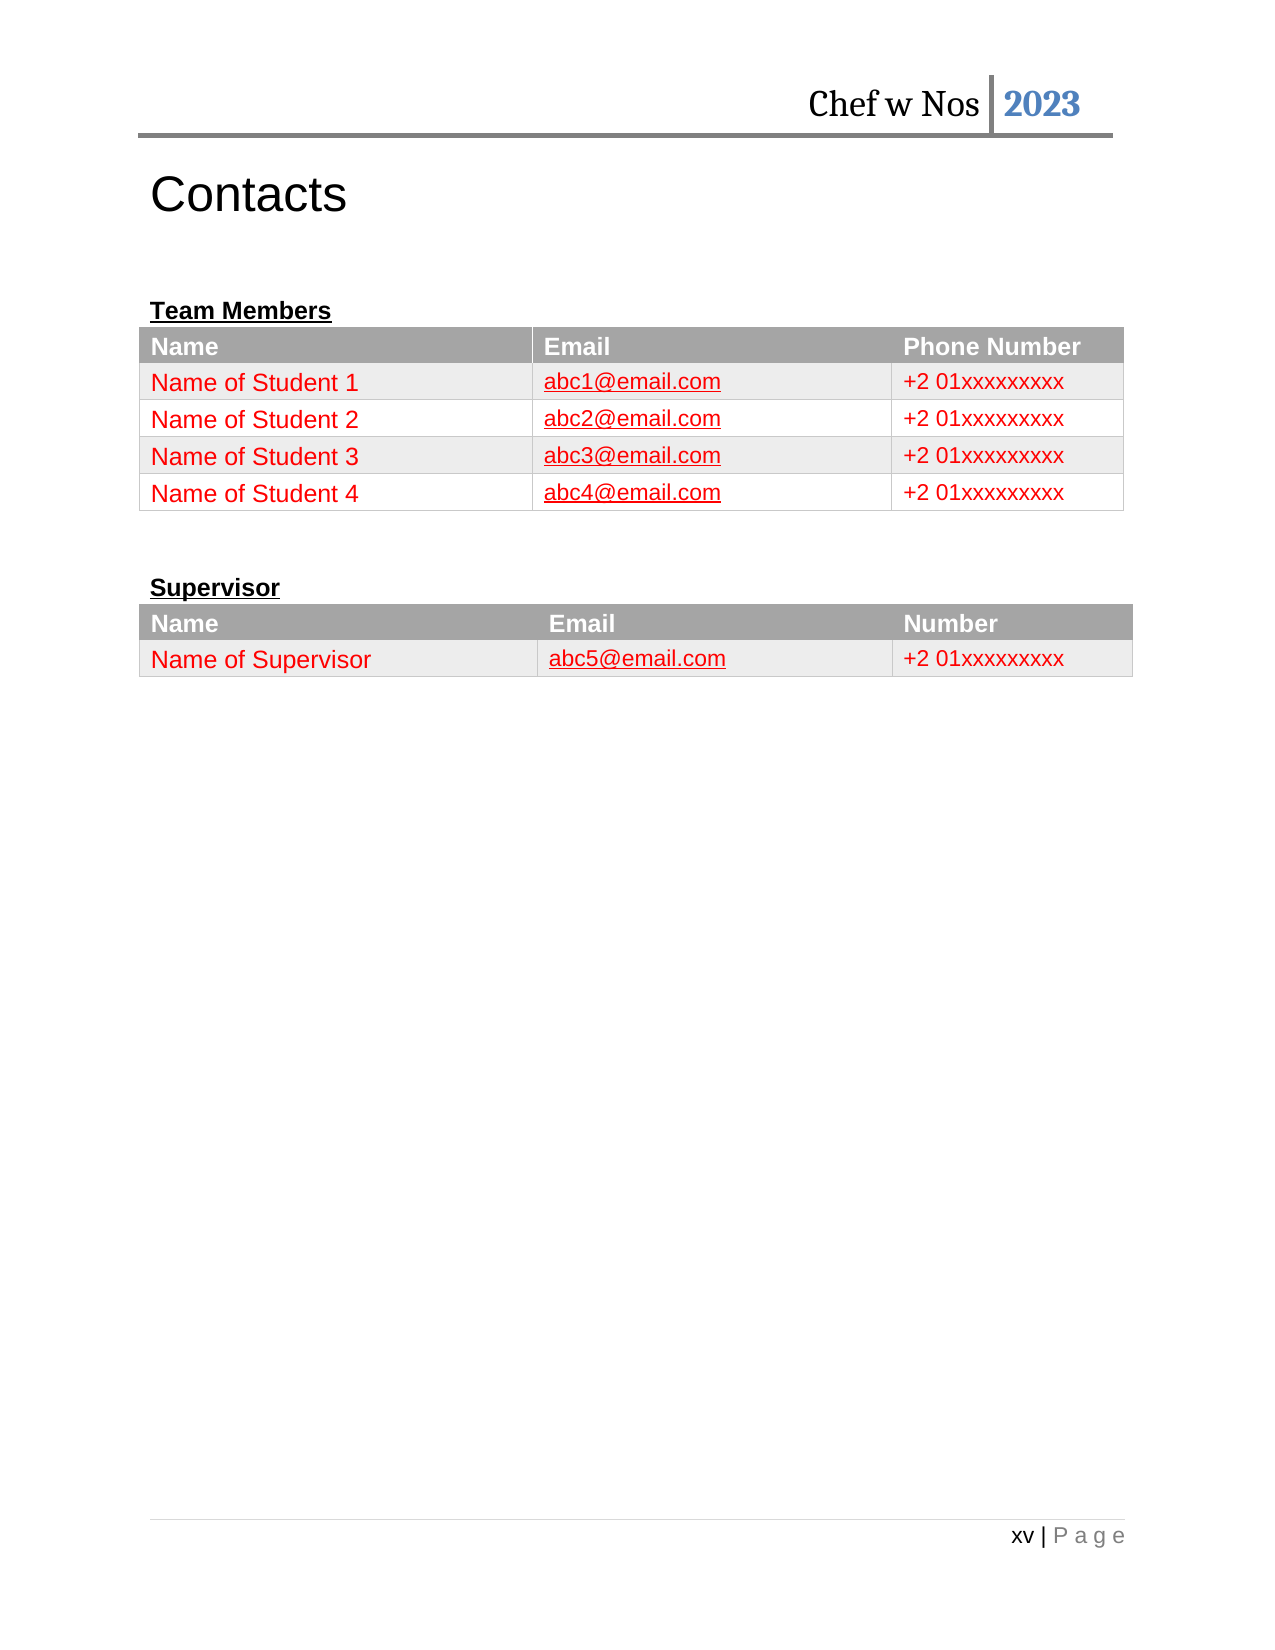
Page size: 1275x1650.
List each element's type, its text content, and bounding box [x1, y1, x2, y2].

table_cell Name of Student 3 [140, 437, 532, 473]
table_cell abc1@email.com [533, 363, 891, 399]
text Supervisor [149, 573, 1125, 601]
table_header Email [538, 604, 892, 640]
table_cell +2 01xxxxxxxxx [892, 437, 1123, 473]
table_cell Name of Student 1 [140, 363, 532, 399]
table_header Name [139, 604, 538, 640]
table_header Phone Number [892, 327, 1124, 363]
table_cell +2 01xxxxxxxxx [893, 640, 1132, 676]
table_cell +2 01xxxxxxxxx [892, 474, 1123, 509]
table_header Email [533, 327, 892, 363]
table_cell +2 01xxxxxxxxx [892, 400, 1123, 436]
table_header Name [139, 327, 532, 363]
table_header Number [892, 604, 1133, 640]
table_cell Name of Supervisor [140, 640, 537, 676]
table_cell abc3@email.com [533, 437, 891, 473]
table_cell Name of Student 4 [140, 474, 532, 509]
table_cell abc2@email.com [533, 400, 891, 436]
table_cell Name of Student 2 [140, 400, 532, 436]
text Contacts [150, 164, 1125, 222]
table_cell abc5@email.com [538, 640, 892, 676]
table_cell +2 01xxxxxxxxx [892, 363, 1123, 399]
text Team Members [149, 296, 1125, 325]
table_cell abc4@email.com [533, 474, 891, 509]
